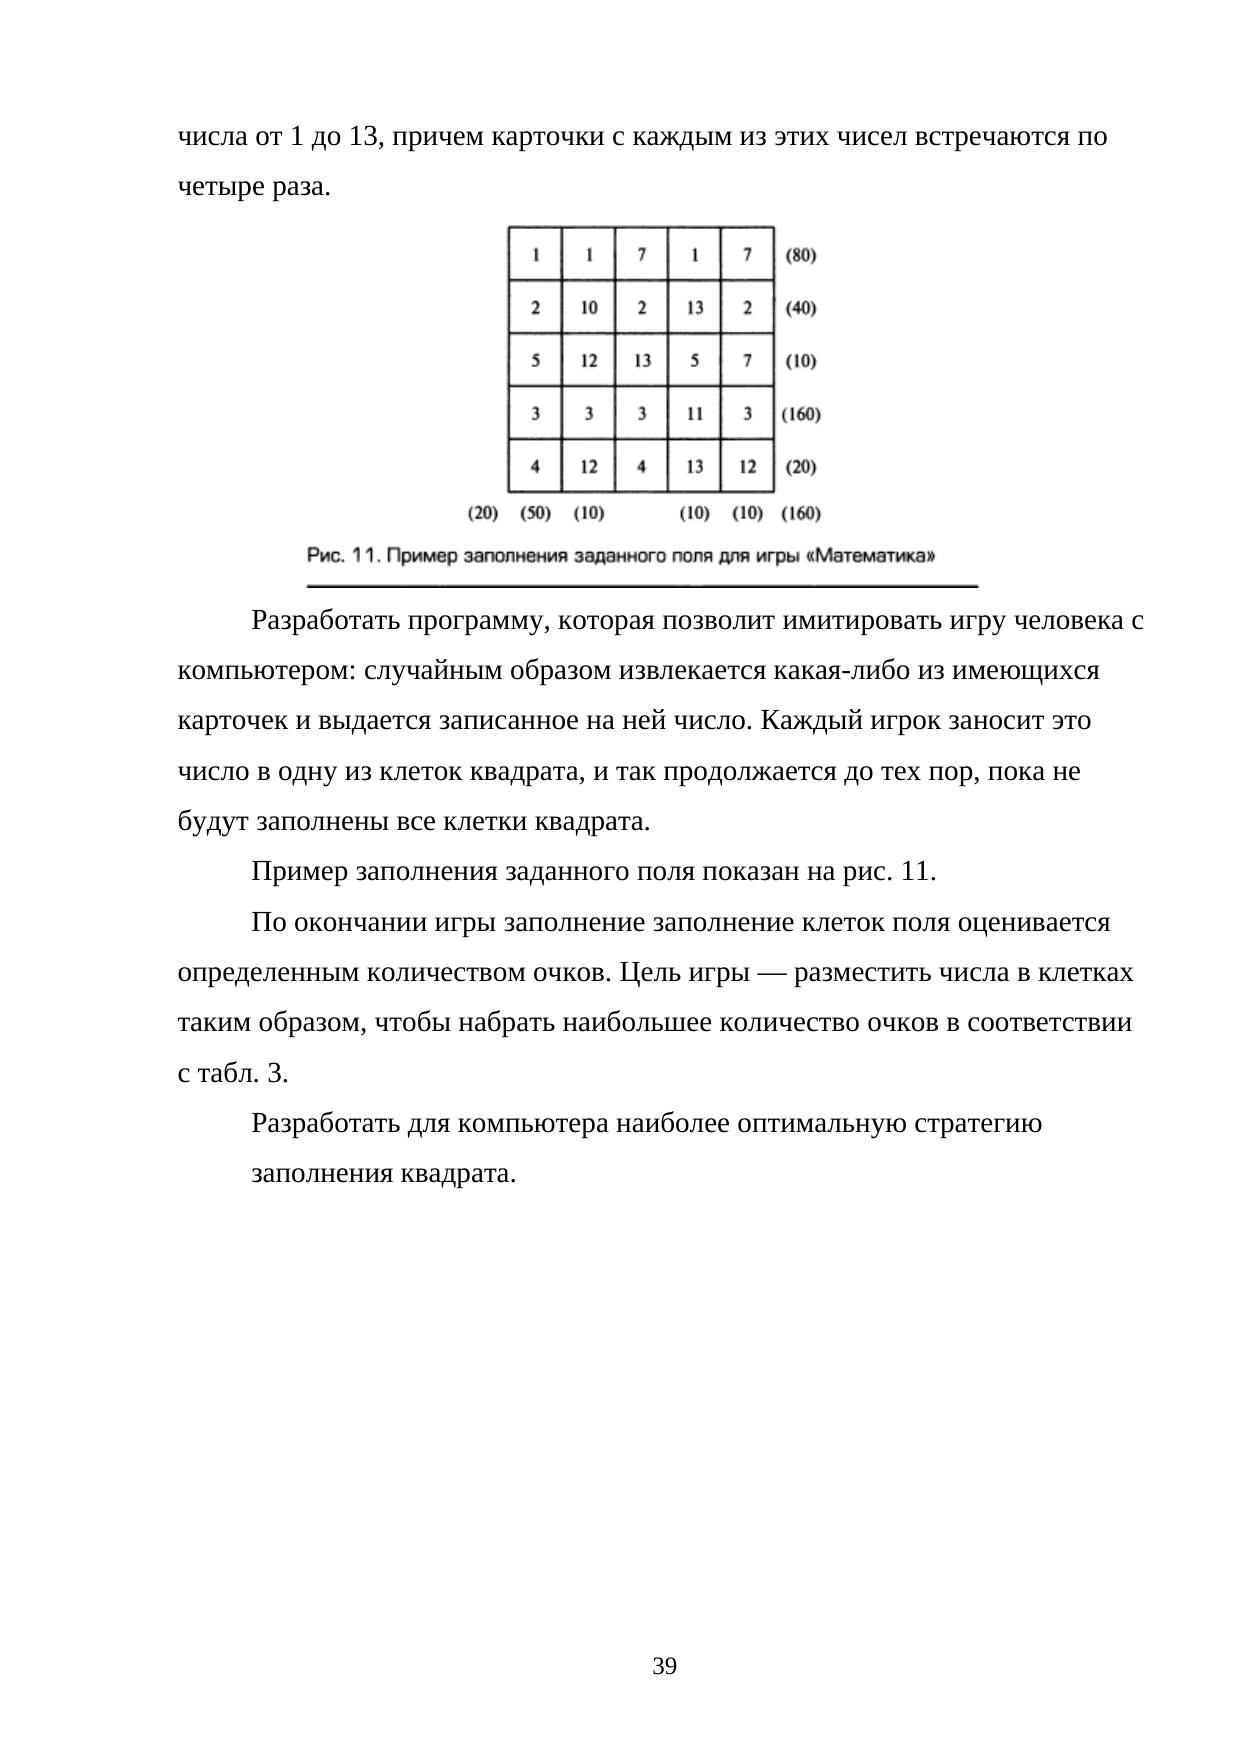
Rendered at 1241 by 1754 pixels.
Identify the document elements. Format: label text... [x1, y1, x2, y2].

text Разработать для компьютера наиболее оптимальную стратегию [177, 1105, 1152, 1138]
text По окончании игры заполнение заполнение клеток поля оценивается определенным количеством очков. Цель игры — разместить числа в клетках таким образом, чтобы набрать наибольшее количество очков в соответствии с табл. 3. [177, 904, 1152, 1088]
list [177, 118, 1152, 202]
picture [302, 218, 1027, 588]
text Пример заполнения заданного поля показан на рис. 11. [177, 853, 1152, 887]
text Разработать программу, которая позволит имитировать игру человека с компьютером: случайным образом извлекается какая-либо из имеющихся карточек и выдается записанное на ней число. Каждый игрок заносит это число в одну из клеток квадрата, и так продолжается до тех пор, пока не будут заполнены все клетки квадрата. [177, 602, 1152, 837]
text заполнения квадрата. [177, 1155, 1152, 1189]
